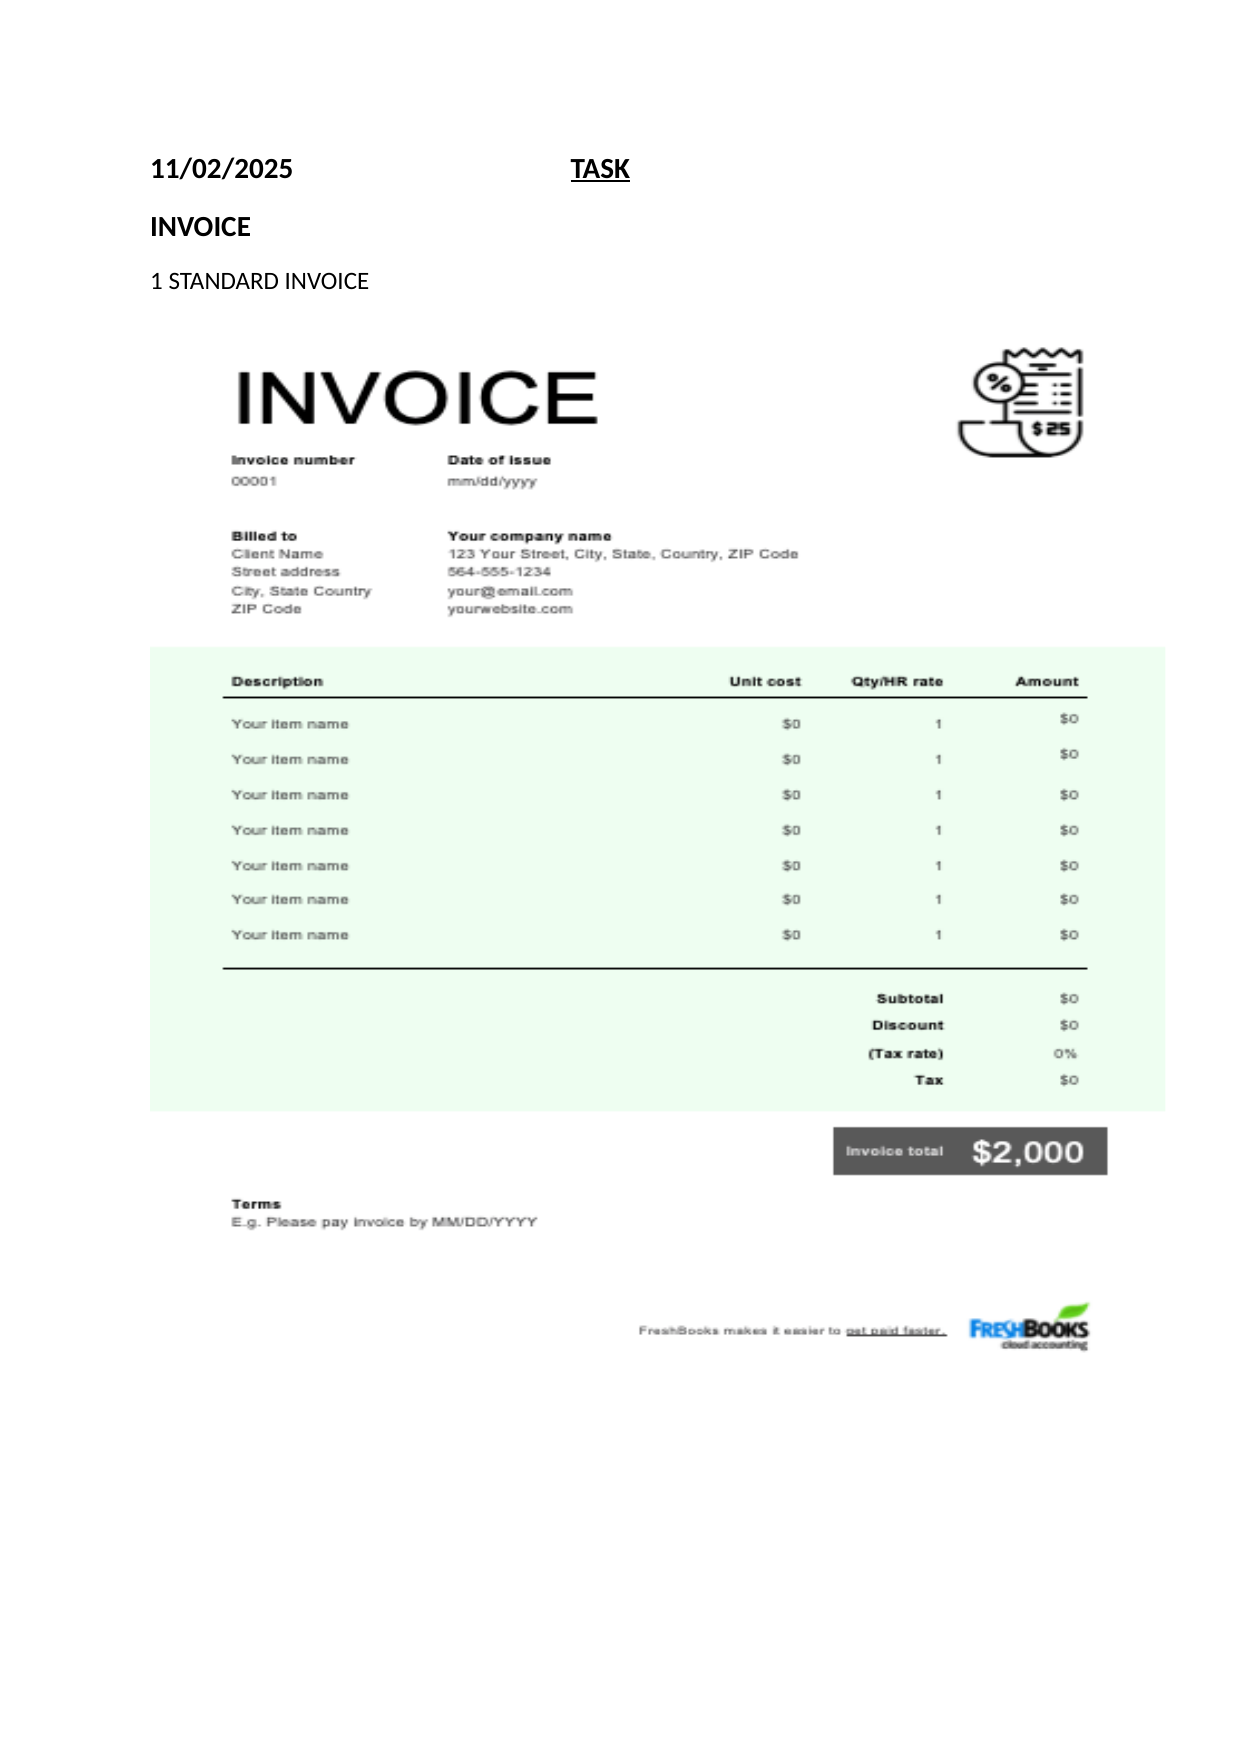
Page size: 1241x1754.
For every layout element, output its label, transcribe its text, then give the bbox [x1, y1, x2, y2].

text 11/02/2025 TASK [150, 150, 1090, 186]
text INVOICE [150, 208, 1090, 243]
text 1 STANDARD INVOICE [150, 265, 1090, 296]
picture [150, 316, 1166, 1365]
